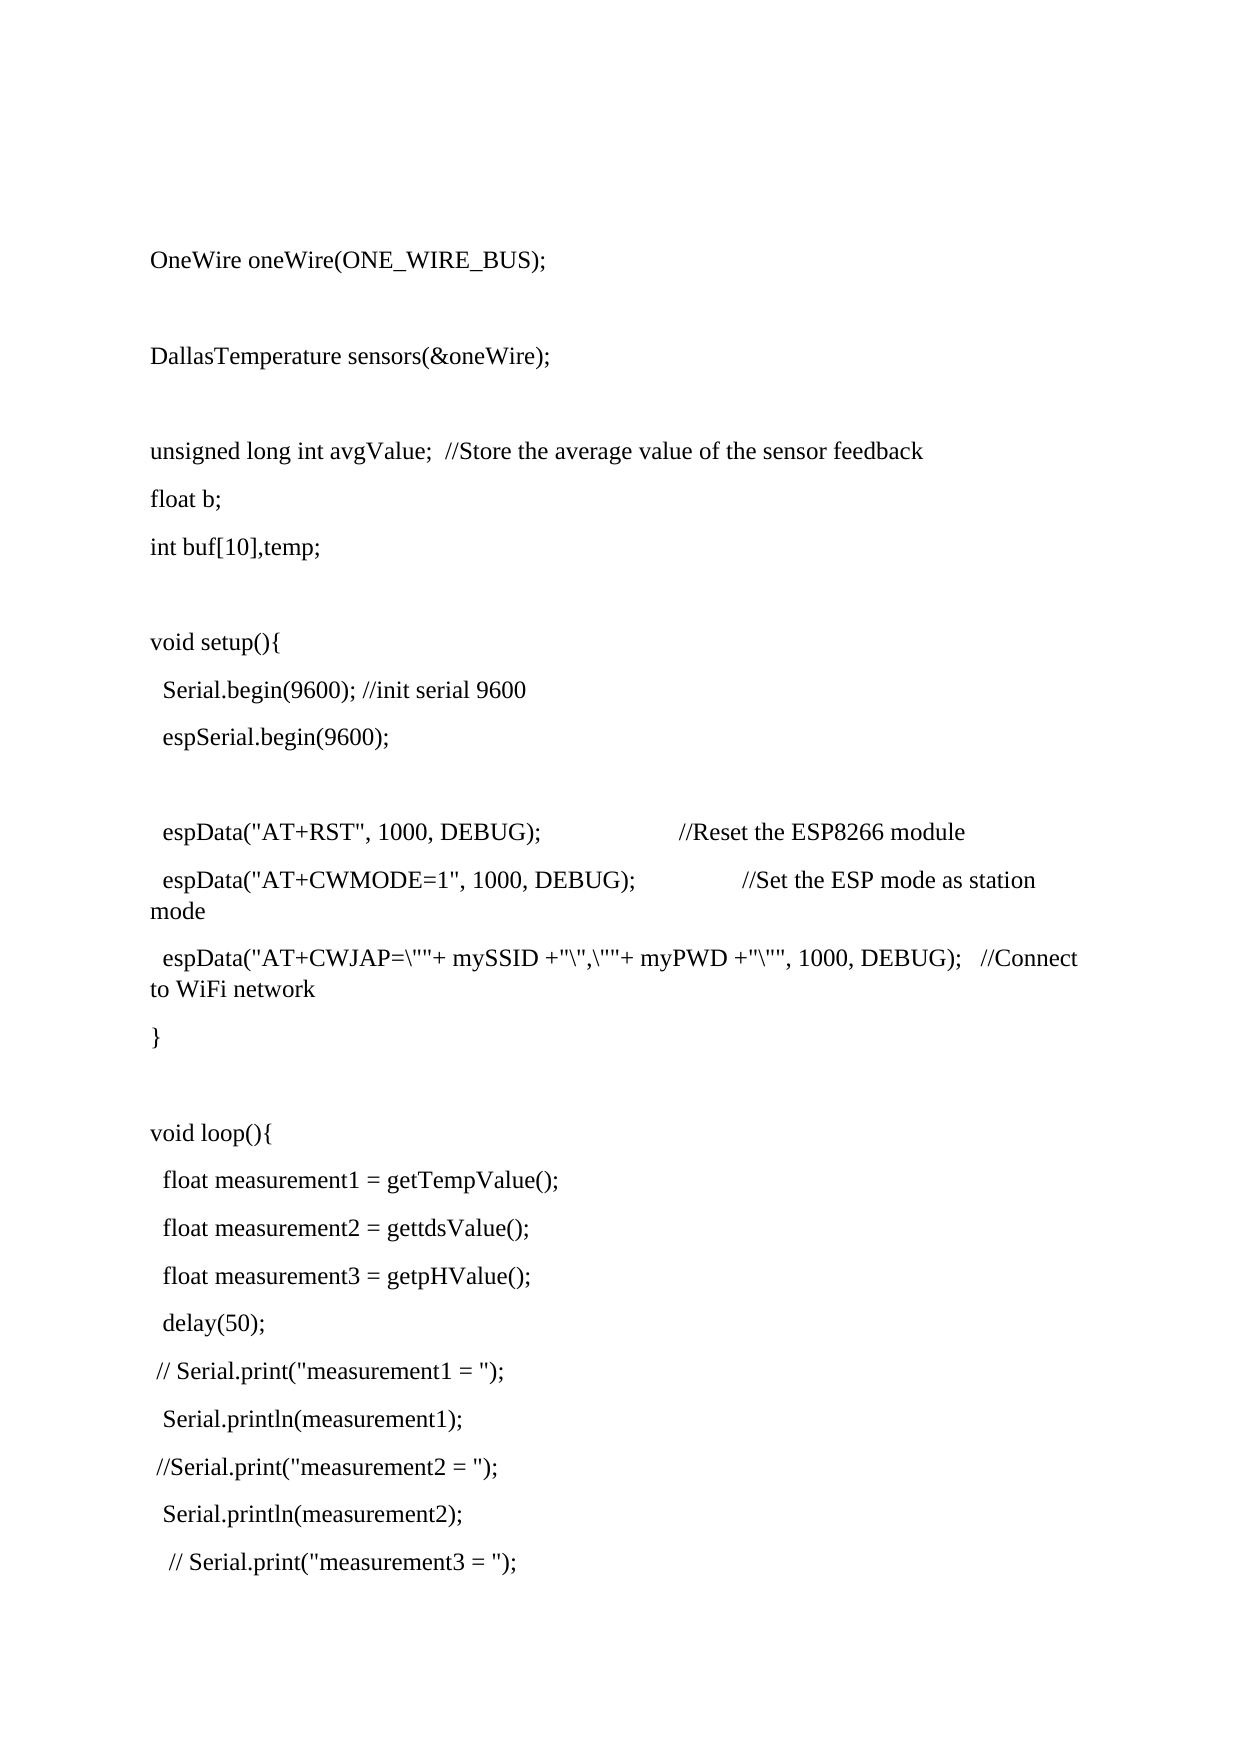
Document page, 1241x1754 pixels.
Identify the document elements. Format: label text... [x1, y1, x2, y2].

text espSerial.begin(9600); [150, 722, 1090, 751]
text espData("AT+CWJAP=\""+ mySSID +"\",\""+ myPWD +"\"", 1000, DEBUG); //Connect to WiFi network [150, 943, 1090, 1003]
text float measurement3 = getpHValue(); [150, 1261, 1090, 1289]
text int buf[10],temp; [150, 532, 1090, 560]
text void setup(){ [150, 627, 1090, 656]
text } [150, 1022, 1090, 1051]
text delay(50); [150, 1308, 1090, 1337]
text espData("AT+RST", 1000, DEBUG); //Reset the ESP8266 module [150, 817, 1090, 846]
text Serial.println(measurement1); [150, 1404, 1090, 1433]
text void loop(){ [150, 1118, 1090, 1146]
text DallasTemperature sensors(&oneWire); [150, 341, 1090, 369]
text espData("AT+CWMODE=1", 1000, DEBUG); //Set the ESP mode as station mode [150, 865, 1090, 924]
text //Serial.print("measurement2 = "); [150, 1452, 1090, 1480]
text float measurement2 = gettdsValue(); [150, 1213, 1090, 1242]
text float b; [150, 484, 1090, 513]
text Serial.println(measurement2); [150, 1499, 1090, 1528]
text // Serial.print("measurement1 = "); [150, 1356, 1090, 1385]
text OneWire oneWire(ONE_WIRE_BUS); [150, 245, 1090, 274]
text // Serial.print("measurement3 = "); [150, 1547, 1090, 1576]
text Serial.begin(9600); //init serial 9600 [150, 675, 1090, 703]
text unsigned long int avgValue; //Store the average value of the sensor feedback [150, 436, 1090, 465]
text float measurement1 = getTempValue(); [150, 1165, 1090, 1194]
